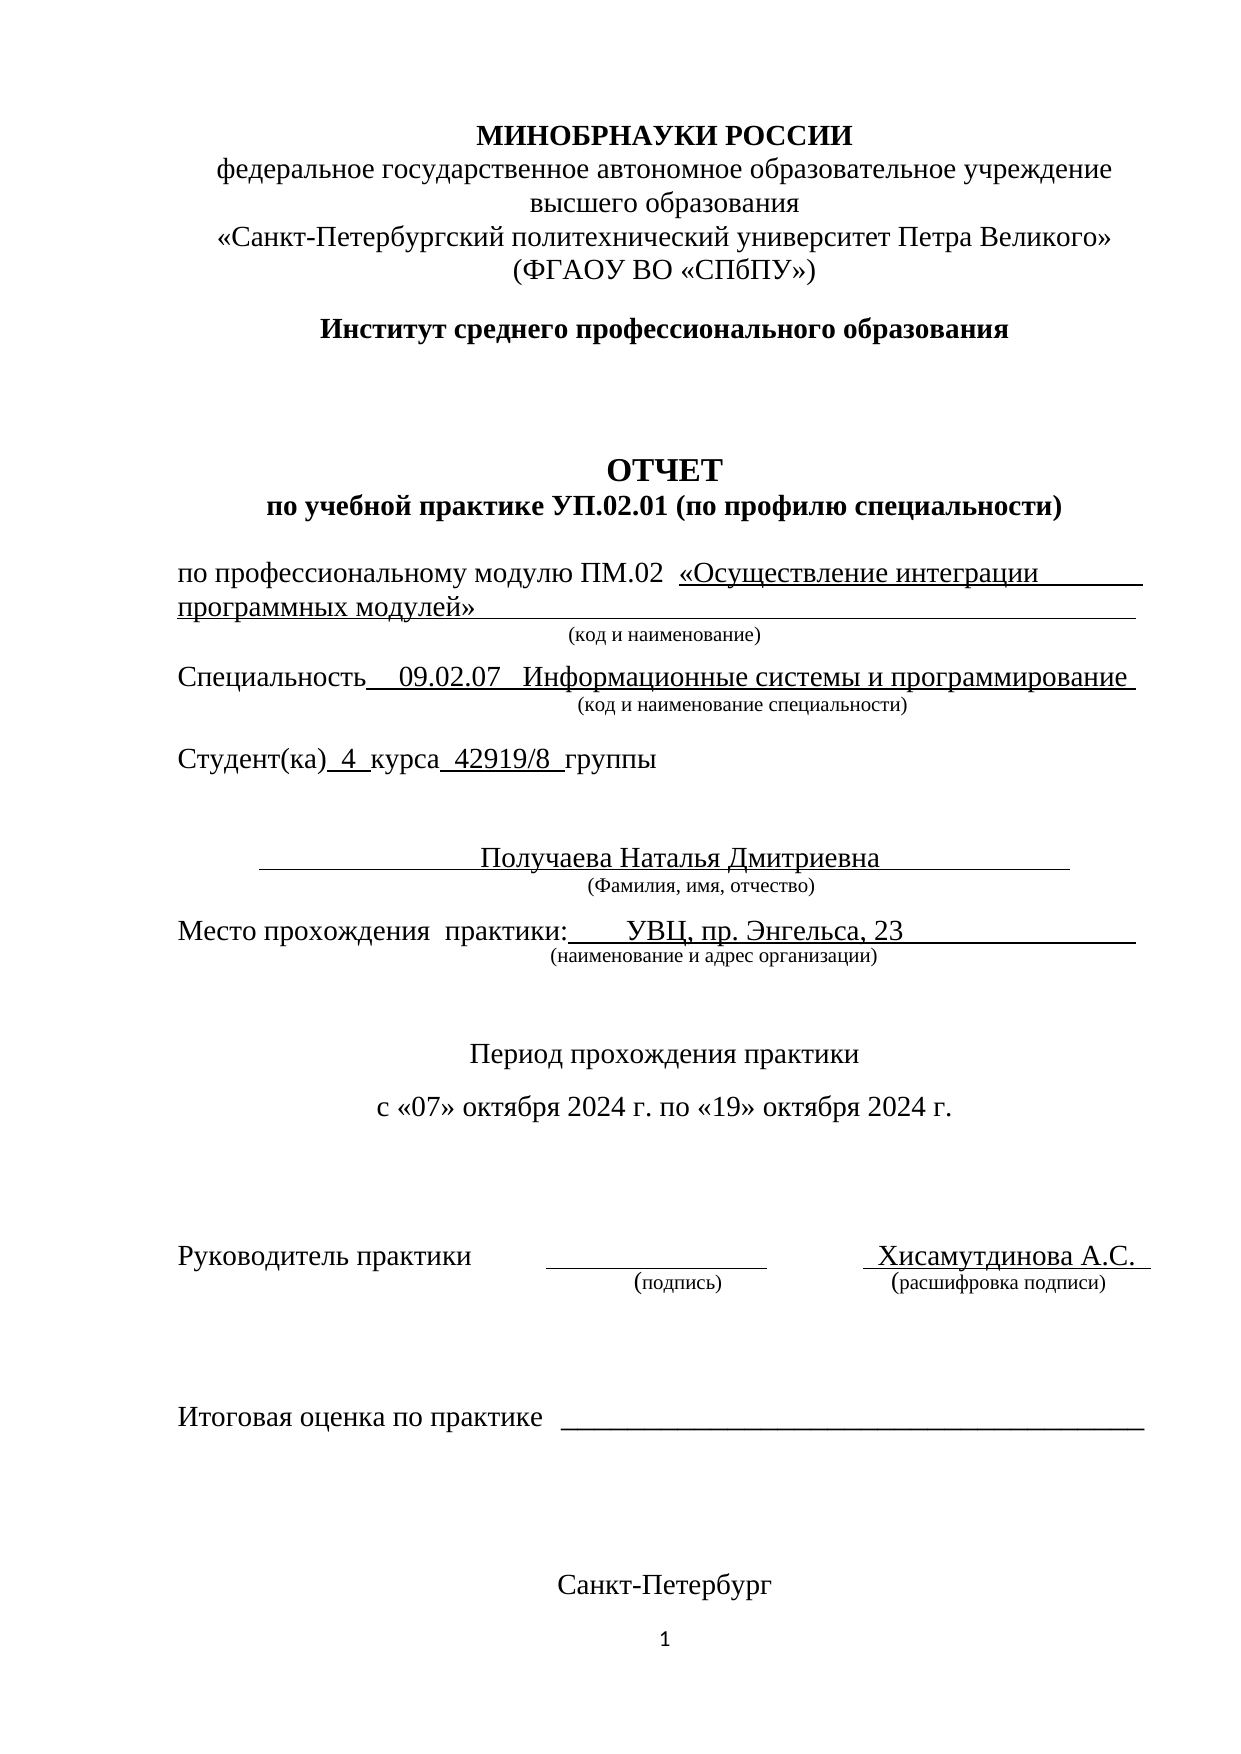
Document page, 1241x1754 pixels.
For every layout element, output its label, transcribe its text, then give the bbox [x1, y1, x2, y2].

text по профессиональному модулю ПМ.02 «Осуществление интеграции программных модулей» [177, 555, 1152, 622]
text (Фамилия, имя, отчество) [177, 873, 1152, 897]
text (код и наименование) [177, 622, 1152, 646]
text Институт среднего профессионального образования [177, 311, 1152, 344]
text ОТЧЕТ [177, 450, 1152, 488]
text высшего образования [177, 185, 1152, 219]
text Период прохождения практики [177, 1040, 1152, 1069]
text Студент(ка) 4 курса 42919/8 группы [177, 741, 1152, 775]
text по учебной практике УП.02.01 (по профилю специальности) [177, 488, 1152, 522]
text (наименование и адрес организации) [177, 946, 1152, 967]
text Руководитель практики Хисамутдинова А.С. [177, 1244, 1152, 1271]
text МИНОБРНАУКИ РОССИИ [177, 118, 1152, 152]
text Итоговая оценка по практике ___________________________________ [177, 1395, 1152, 1433]
text (код и наименование специальности) [177, 692, 1152, 716]
text (подпись) (расшифровка подписи) [177, 1271, 1152, 1294]
text Санкт-Петербург [177, 1567, 1152, 1601]
text Место прохождения практики: УВЦ, пр. Энгельса, 23 [177, 918, 1152, 946]
text с «07» октября 2024 г. по «19» октября 2024 г. [177, 1094, 1152, 1122]
text Получаева Наталья Дмитриевна [177, 840, 1152, 873]
text Специальность 09.02.07 Информационные системы и программирование [177, 659, 1152, 692]
text федеральное государственное автономное образовательное учреждение [177, 152, 1152, 185]
text «Санкт-Петербургский политехнический университет Петра Великого» [177, 219, 1152, 252]
text (ФГАОУ ВО «СПбПУ») [177, 252, 1152, 286]
